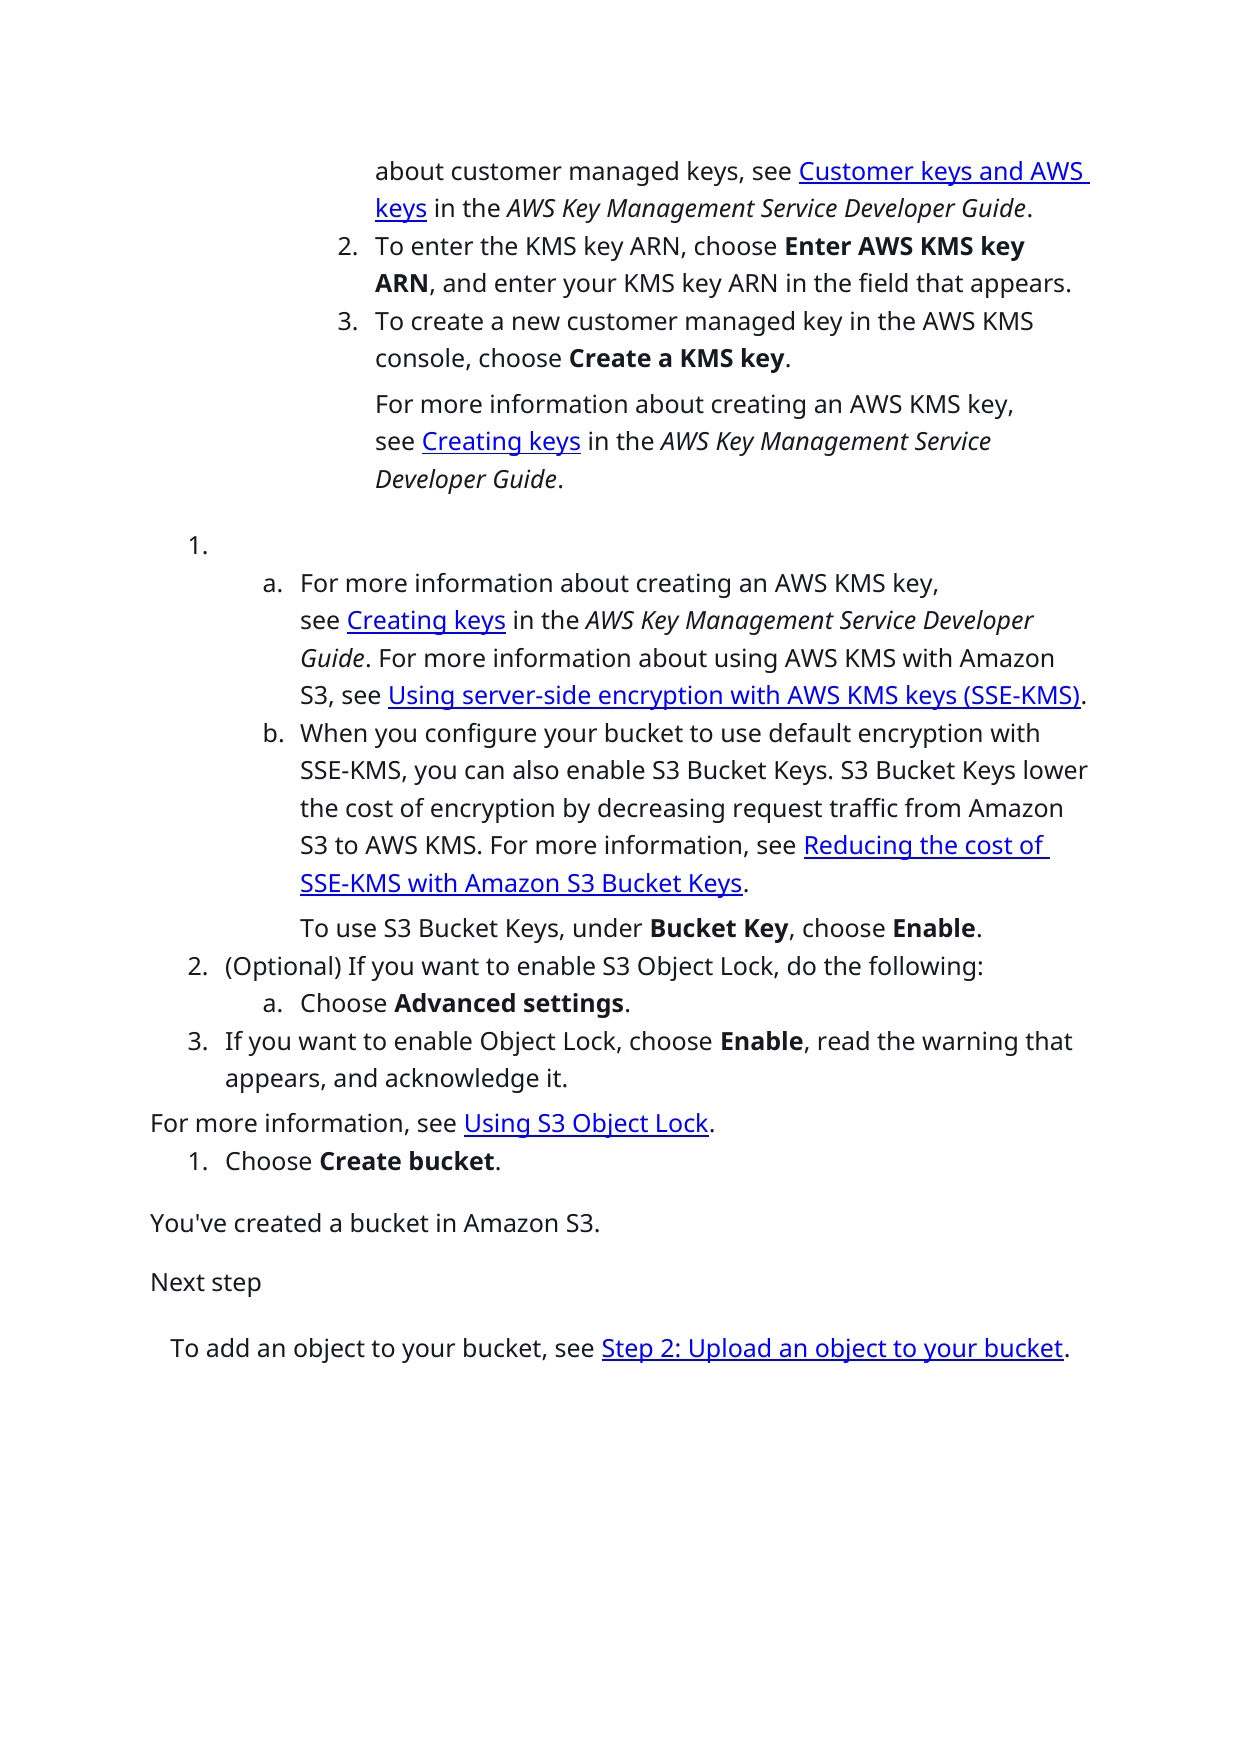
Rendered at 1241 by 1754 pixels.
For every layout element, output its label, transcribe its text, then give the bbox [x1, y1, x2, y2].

list To create a new customer managed key in the AWS KMS console, choose Create a KMS key. [337, 300, 1090, 375]
list (Optional) If you want to enable S3 Object Lock, do the following: [187, 945, 1090, 982]
list When you configure your bucket to use default encryption with SSE-KMS, you can also enable S3 Bucket Keys. S3 Bucket Keys lower the cost of encryption by decreasing request traffic from Amazon S3 to AWS KMS. For more information, see Reducing the cost of SSE-KMS with Amazon S3 Bucket Keys. [262, 712, 1090, 899]
list For more information about creating an AWS KMS key, see Creating keys in the AWS Key Management Service Developer Guide. For more information about using AWS KMS with Amazon S3, see Using server-side encryption with AWS KMS keys (SSE-KMS). [262, 562, 1090, 712]
list If you want to enable Object Lock, choose Enable, read the warning that appears, and acknowledge it. [187, 1020, 1090, 1095]
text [375, 150, 1090, 225]
list Choose Create bucket. [187, 1140, 1090, 1178]
text To use S3 Bucket Keys, under Bucket Key, choose Enable. [300, 907, 1090, 945]
text For more information, see Using S3 Object Lock. [150, 1103, 1090, 1140]
subtitle Next step [150, 1265, 1090, 1299]
list To enter the KMS key ARN, choose Enter AWS KMS key ARN, and enter your KMS key ARN in the field that appears. [337, 225, 1090, 300]
text You've created a bucket in Amazon S3. [150, 1203, 1090, 1240]
text To add an object to your bucket, see Step 2: Upload an object to your bucket. [150, 1327, 1090, 1364]
text For more information about creating an AWS KMS key, see Creating keys in the AWS Key Management Service Developer Guide. [375, 383, 1090, 495]
list Choose Advanced settings. [262, 982, 1090, 1020]
